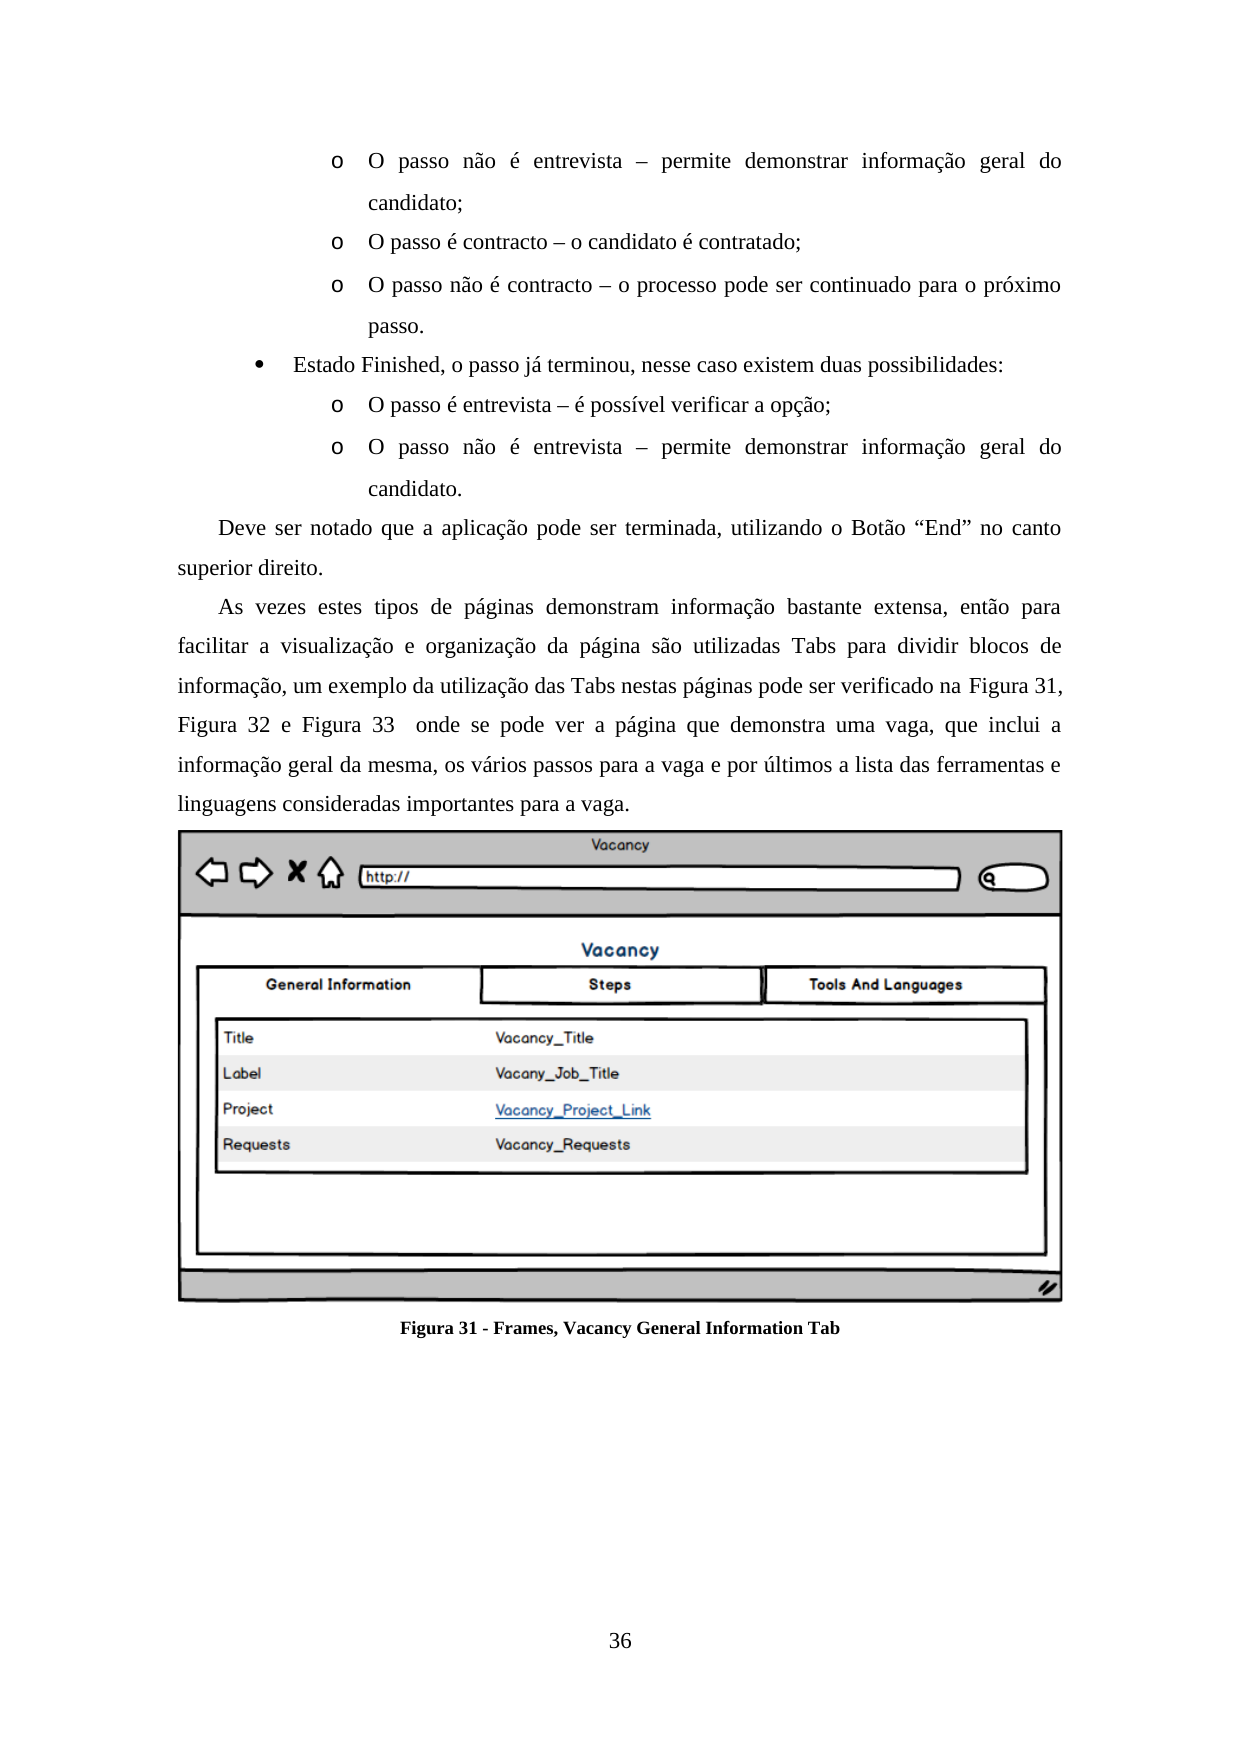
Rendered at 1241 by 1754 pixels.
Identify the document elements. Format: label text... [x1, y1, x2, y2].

list O passo não é contracto – o processo pode ser continuado para o próximo passo. [330, 271, 1063, 338]
text Figura 31 - Frames, Vacancy General Information Tab [177, 1317, 1063, 1338]
list Estado Finished, o passo já terminou, nesse caso existem duas possibilidades: [255, 352, 1063, 378]
text Deve ser notado que a aplicação pode ser terminada, utilizando o Botão “End” no canto superior direito. [177, 514, 1063, 580]
list O passo é contracto – o candidato é contratado; [330, 228, 1063, 257]
list O passo é entrevista – é possível verificar a opção; [330, 391, 1063, 419]
list O passo não é entrevista – permite demonstrar informação geral do candidato. [330, 433, 1063, 501]
text As vezes estes tipos de páginas demonstram informação bastante extensa, então para facilitar a visualização e organização da página são utilizadas Tabs para dividir blocos de informação, um exemplo da utilização das Tabs nestas páginas pode ser verificado na Figura 31, Figura 32 e Figura 33 onde se pode ver a página que demonstra uma vaga, que inclui a informação geral da mesma, os vários passos para a vaga e por últimos a lista das ferramentas e linguagens consideradas importantes para a vaga. [177, 593, 1063, 817]
list O passo não é entrevista – permite demonstrar informação geral do candidato; [330, 148, 1063, 215]
picture [177, 830, 1063, 1304]
